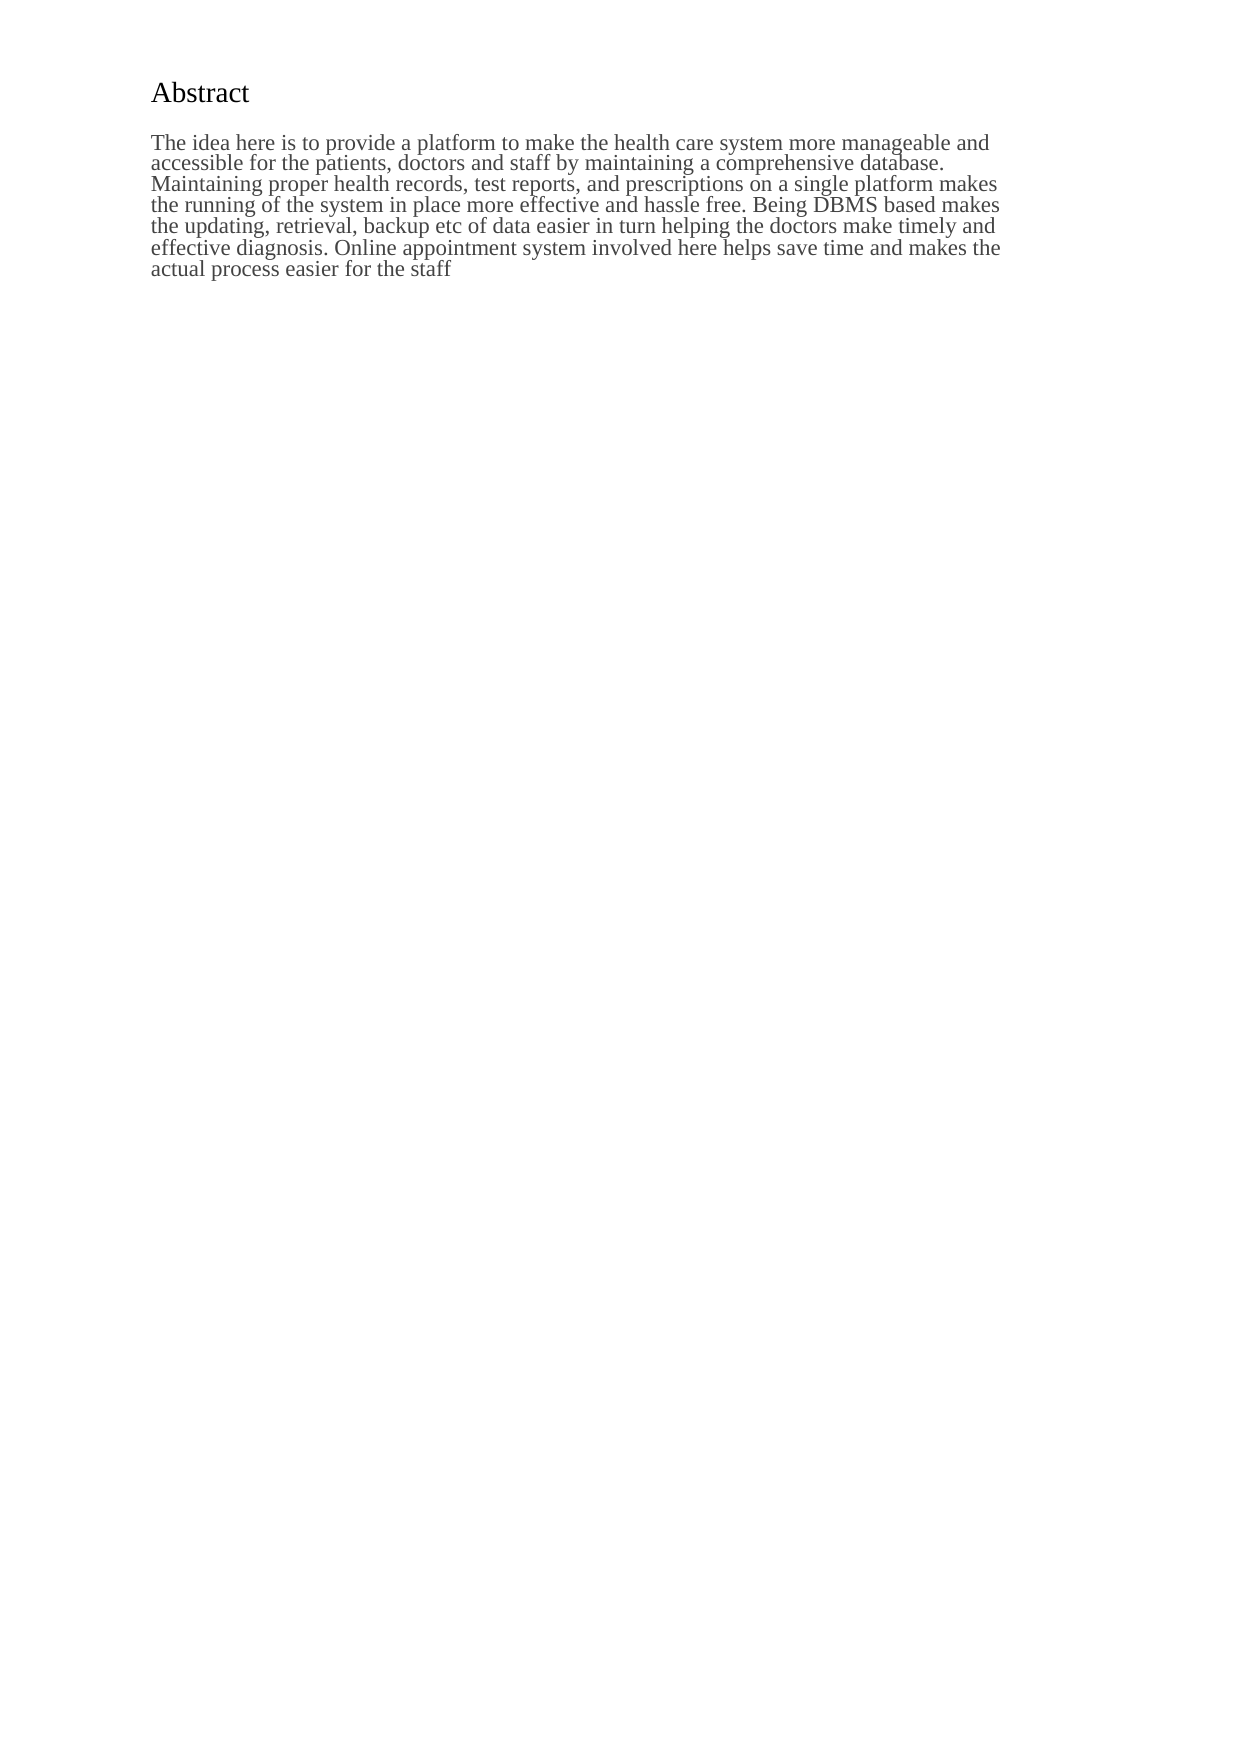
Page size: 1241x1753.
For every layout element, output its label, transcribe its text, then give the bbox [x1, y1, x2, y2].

text The idea here is to provide a platform to make the health care system more manageable and accessible for the patients, doctors and staff by maintaining a comprehensive database. Maintaining proper health records, test reports, and prescriptions on a single platform makes the running of the system in place more effective and hassle free. Being DBMS based makes the updating, retrieval, backup etc of data easier in turn helping the doctors make timely and effective diagnosis. Online appointment system involved here helps save time and makes the actual process easier for the staff [151, 133, 1016, 281]
text Abstract [151, 75, 1016, 108]
